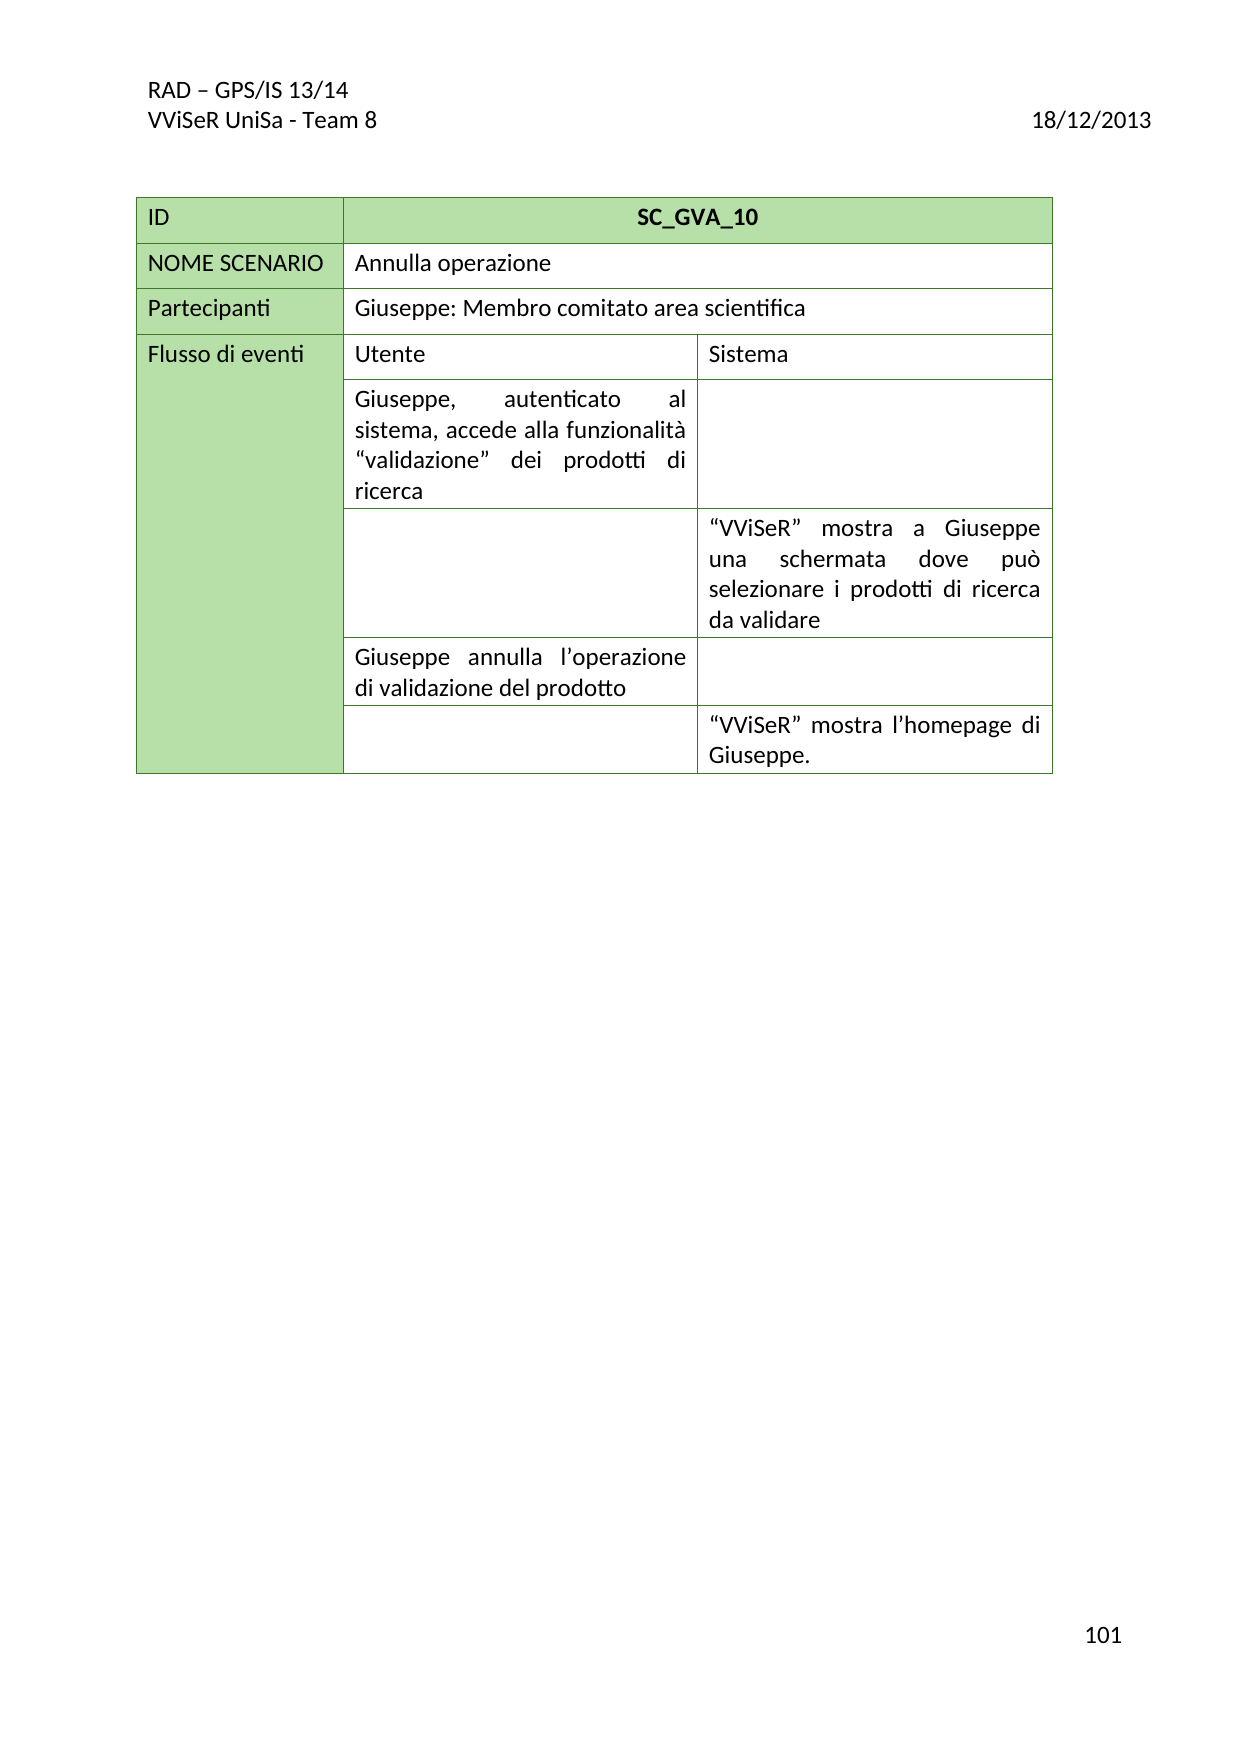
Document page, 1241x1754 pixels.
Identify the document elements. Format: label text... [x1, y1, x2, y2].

table_cell “VViSeR” mostra l’homepage di Giuseppe. [698, 706, 1052, 773]
table_cell Flusso di eventi [137, 335, 343, 773]
table_cell Sistema [698, 335, 1052, 379]
table_cell [698, 638, 1052, 705]
table_cell Giuseppe, autenticato al sistema, accede alla funzionalità “validazione” dei prodotti di ricerca [344, 380, 697, 508]
table_cell Giuseppe: Membro comitato area scientifica [344, 289, 1052, 334]
table_header SC_GVA_10 [344, 198, 1052, 243]
table_cell “VViSeR” mostra a Giuseppe una schermata dove può selezionare i prodotti di ricerca da validare [698, 509, 1052, 637]
table_cell NOME SCENARIO [137, 244, 343, 288]
table_header ID [137, 198, 343, 243]
table_cell Partecipanti [137, 289, 343, 334]
table_cell Giuseppe annulla l’operazione di validazione del prodotto [344, 638, 697, 705]
table_cell [344, 509, 697, 637]
table_cell Annulla operazione [344, 244, 1052, 288]
table_cell [344, 706, 697, 773]
table_cell Utente [344, 335, 697, 379]
table_cell [698, 380, 1052, 508]
